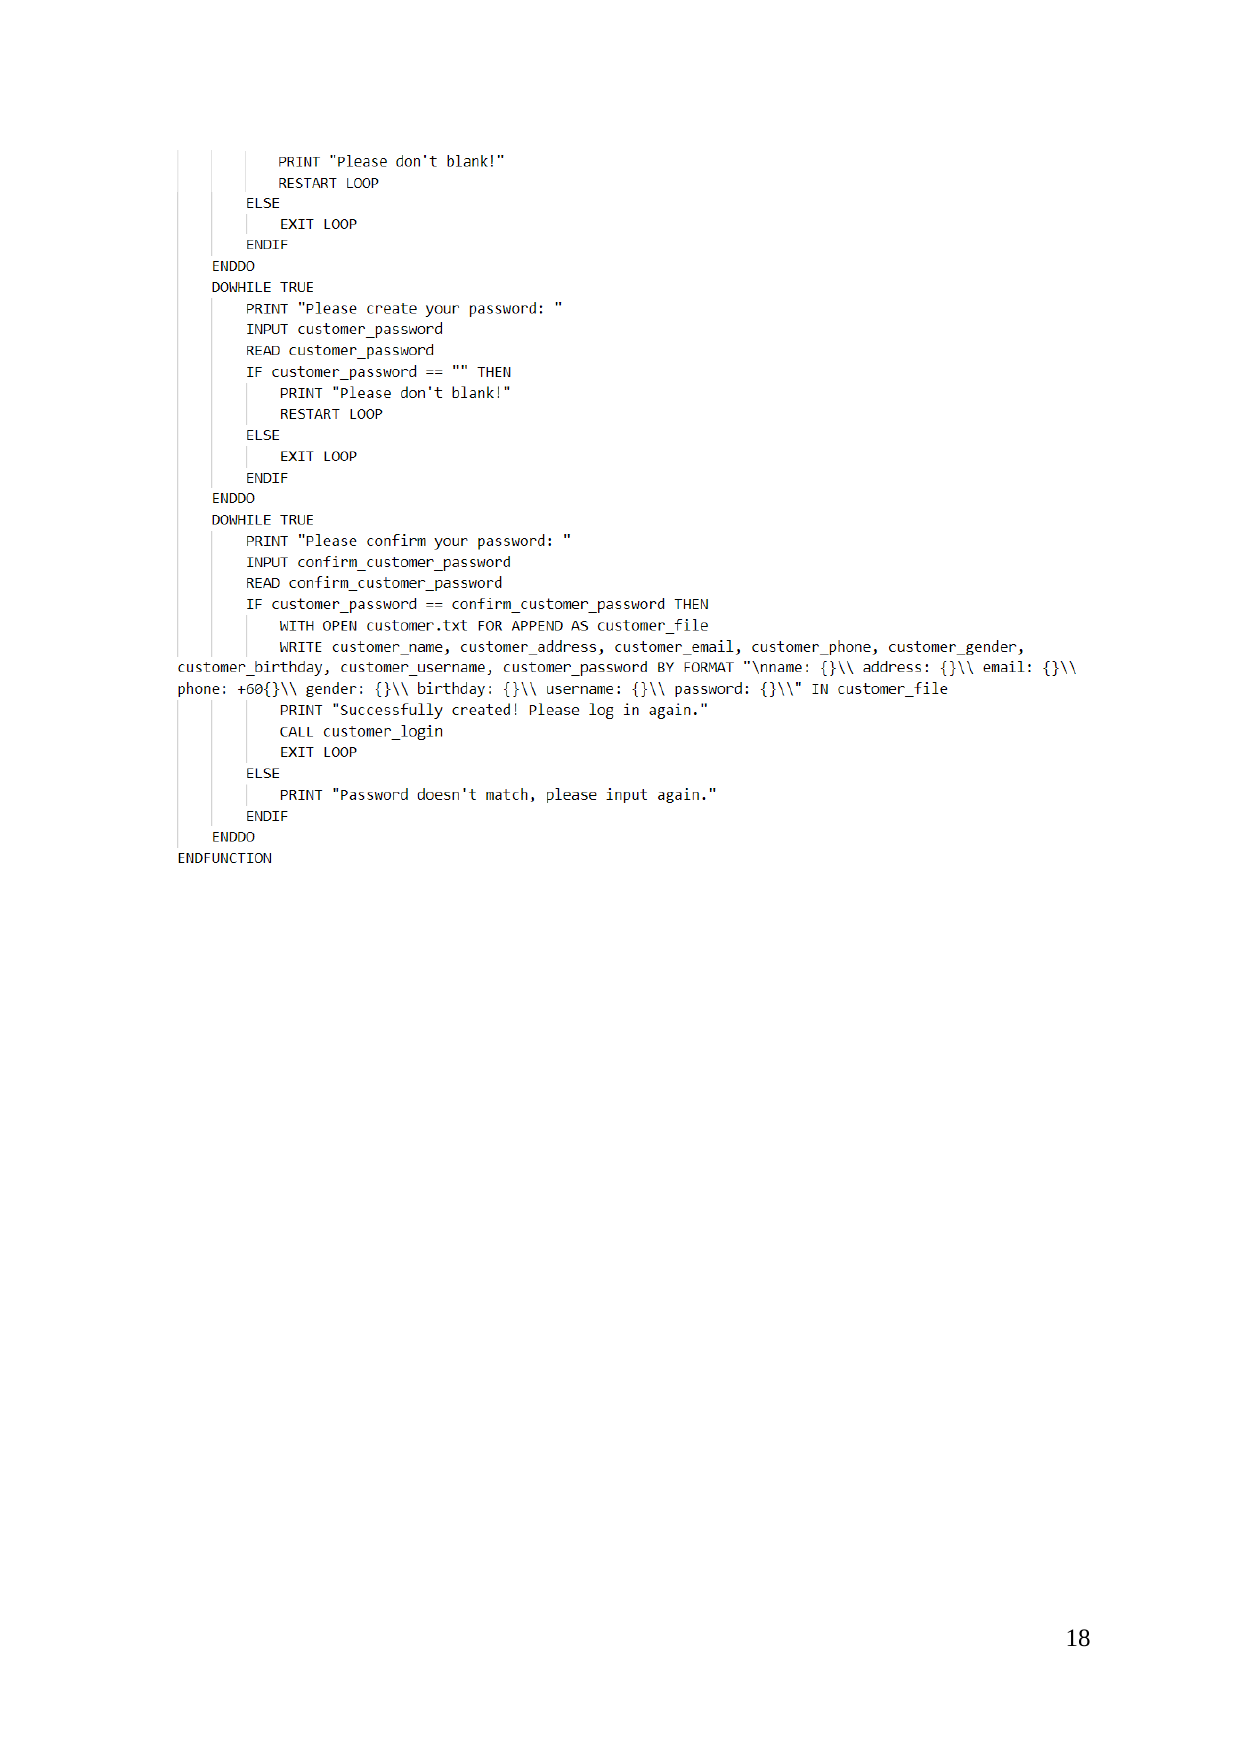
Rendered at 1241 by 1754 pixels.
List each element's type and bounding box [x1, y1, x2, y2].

picture [150, 150, 1091, 866]
